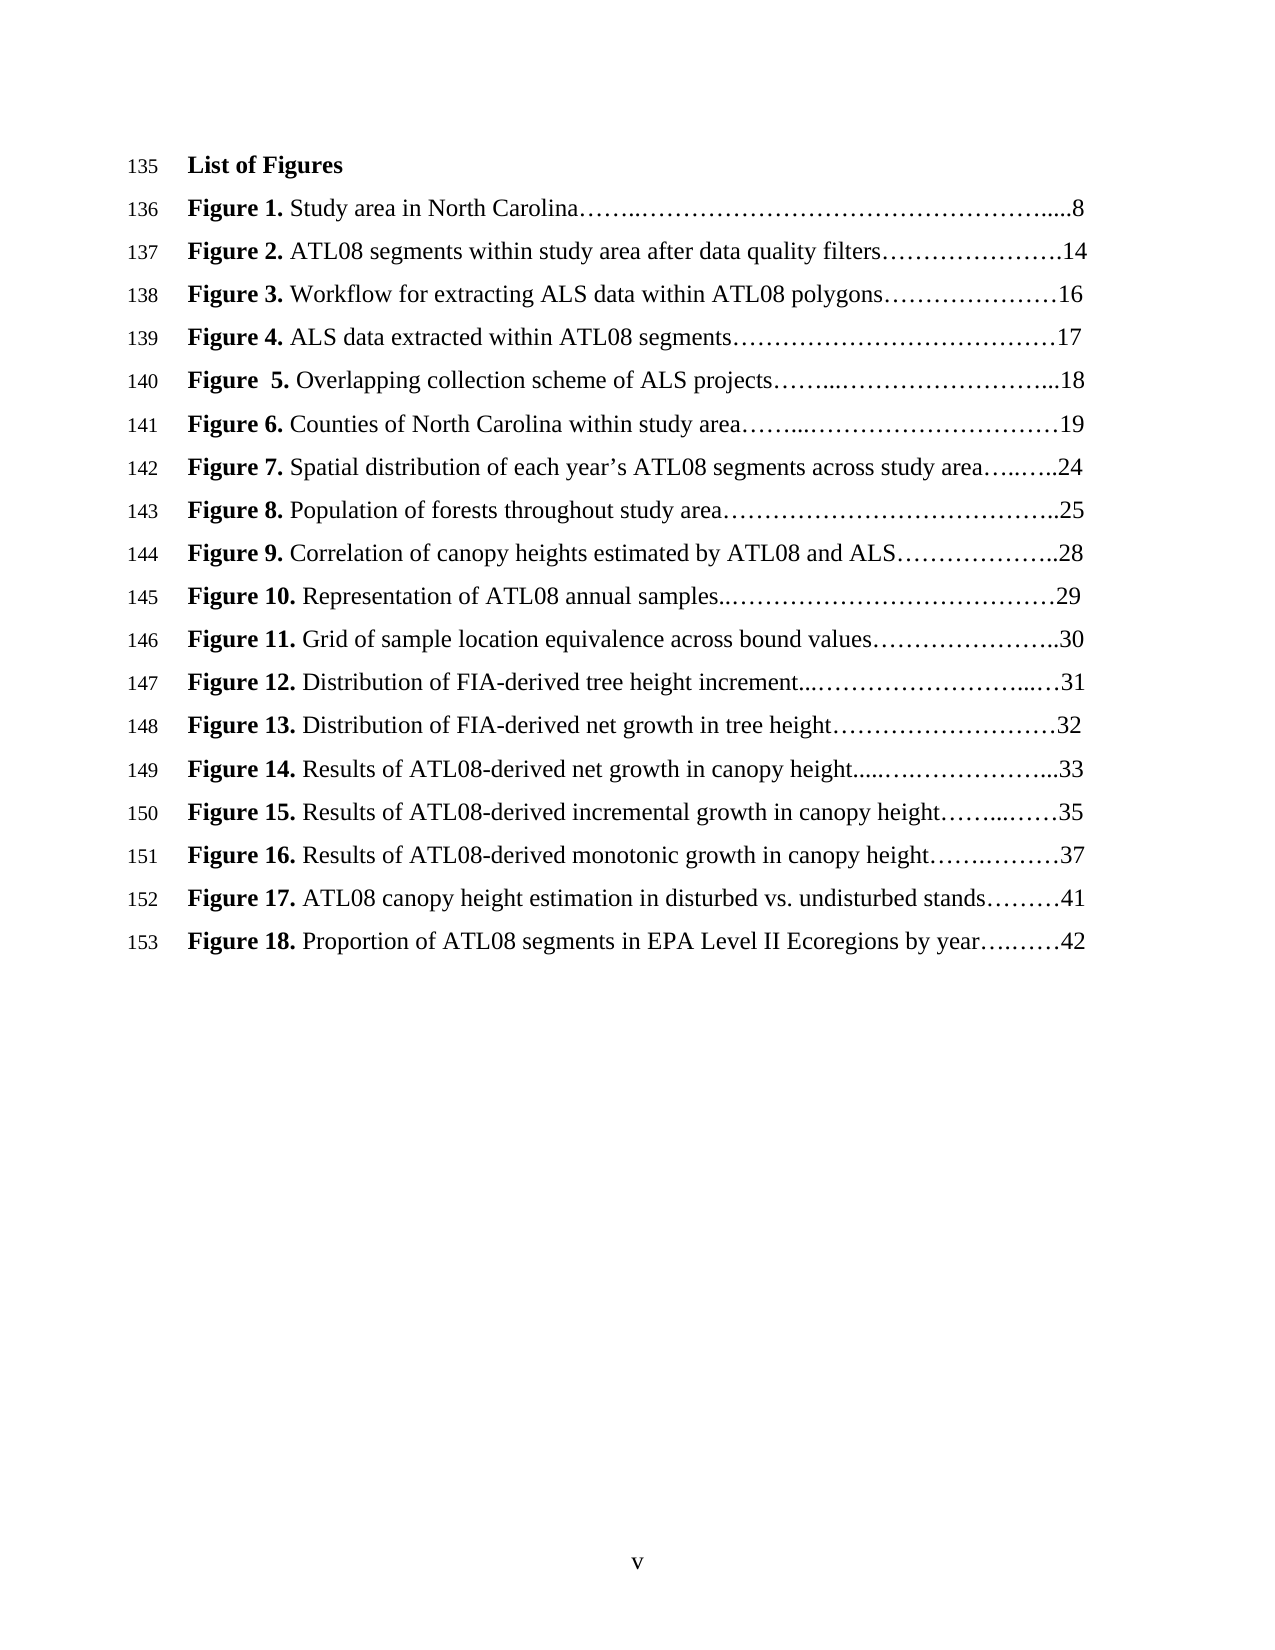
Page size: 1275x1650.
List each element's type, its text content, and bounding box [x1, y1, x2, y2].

text Figure 12. Distribution of FIA-derived tree height increment...……………………...…31 [187, 667, 1087, 696]
text Figure 18. Proportion of ATL08 segments in EPA Level II Ecoregions by year….……42List of Tables [187, 926, 1087, 955]
text Figure 7. Spatial distribution of each year’s ATL08 segments across study area…..…..24 [187, 452, 1087, 481]
text Figure 5. Overlapping collection scheme of ALS projects……...……………………...18 [187, 366, 1087, 394]
text List of Figures [187, 150, 1087, 179]
text Figure 4. ALS data extracted within ATL08 segments…………………………………17 [187, 322, 1087, 351]
text Figure 13. Distribution of FIA-derived net growth in tree height………………………32 [187, 711, 1087, 739]
text Figure 15. Results of ATL08-derived incremental growth in canopy height……...……35 [187, 797, 1087, 826]
text Figure 6. Counties of North Carolina within study area……...…………………………19 [187, 409, 1087, 437]
text Figure 2. ATL08 segments within study area after data quality filters………………….14 [187, 236, 1087, 265]
text Figure 3. Workflow for extracting ALS data within ATL08 polygons…………………16 [187, 279, 1087, 308]
text Figure 10. Representation of ATL08 annual samples..…………………………………29 [187, 581, 1087, 610]
text Figure 1. Study area in North Carolina……..………………………………………….....8 [187, 193, 1087, 222]
text Figure 11. Grid of sample location equivalence across bound values…………………..30 [187, 624, 1087, 653]
text Figure 14. Results of ATL08-derived net growth in canopy height.....….……………...33 [187, 754, 1087, 782]
text Figure 9. Correlation of canopy heights estimated by ATL08 and ALS………………..28 [187, 538, 1087, 567]
text Figure 8. Population of forests throughout study area…………………………………..25 [187, 495, 1087, 524]
text Figure 16. Results of ATL08-derived monotonic growth in canopy height…….………37 [187, 840, 1087, 869]
text Figure 17. ATL08 canopy height estimation in disturbed vs. undisturbed stands………41 [187, 883, 1087, 912]
